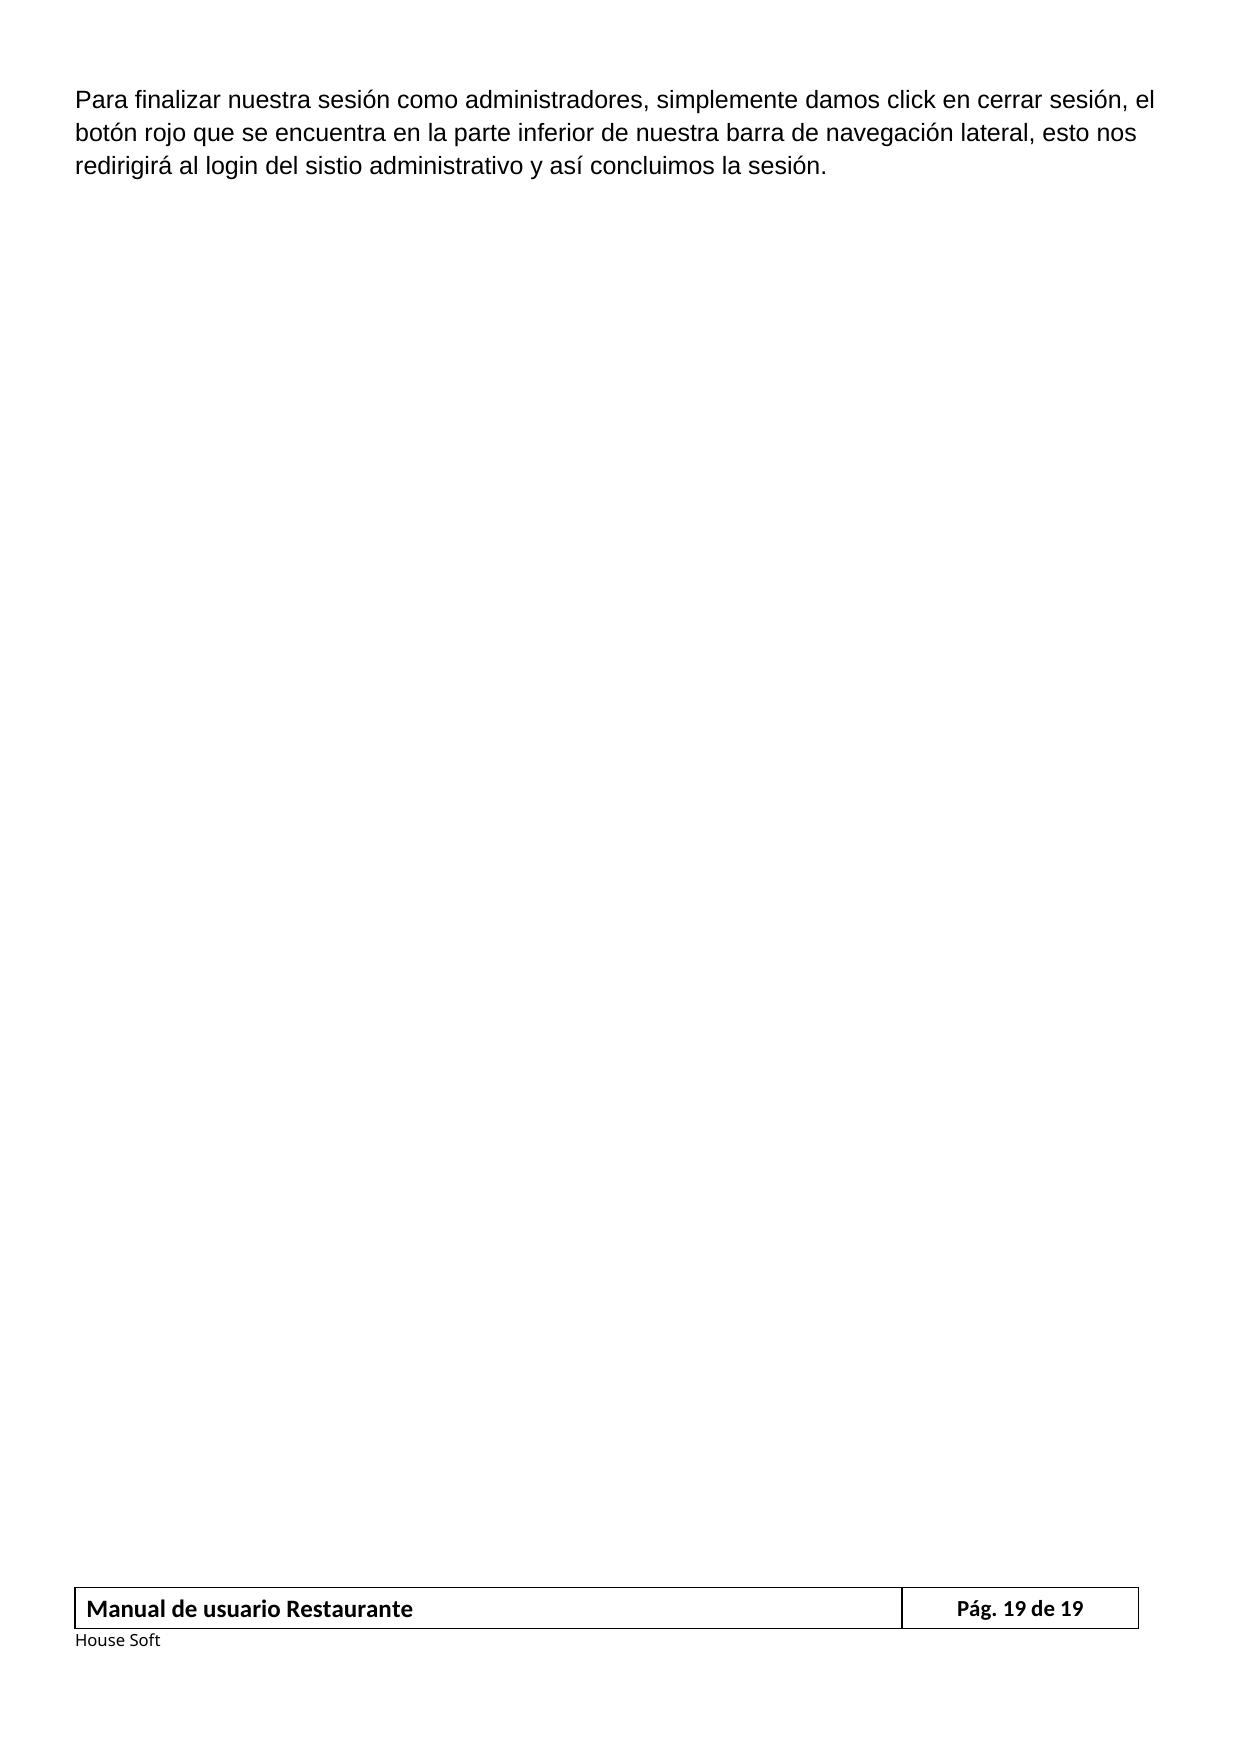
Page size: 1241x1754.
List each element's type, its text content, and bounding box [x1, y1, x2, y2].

text Para finalizar nuestra sesión como administradores, simplemente damos click en cerrar sesión, el botón rojo que se encuentra en la parte inferior de nuestra barra de navegación lateral, esto nos redirigirá al login del sistio administrativo y así concluimos la sesión. [75, 85, 1165, 180]
